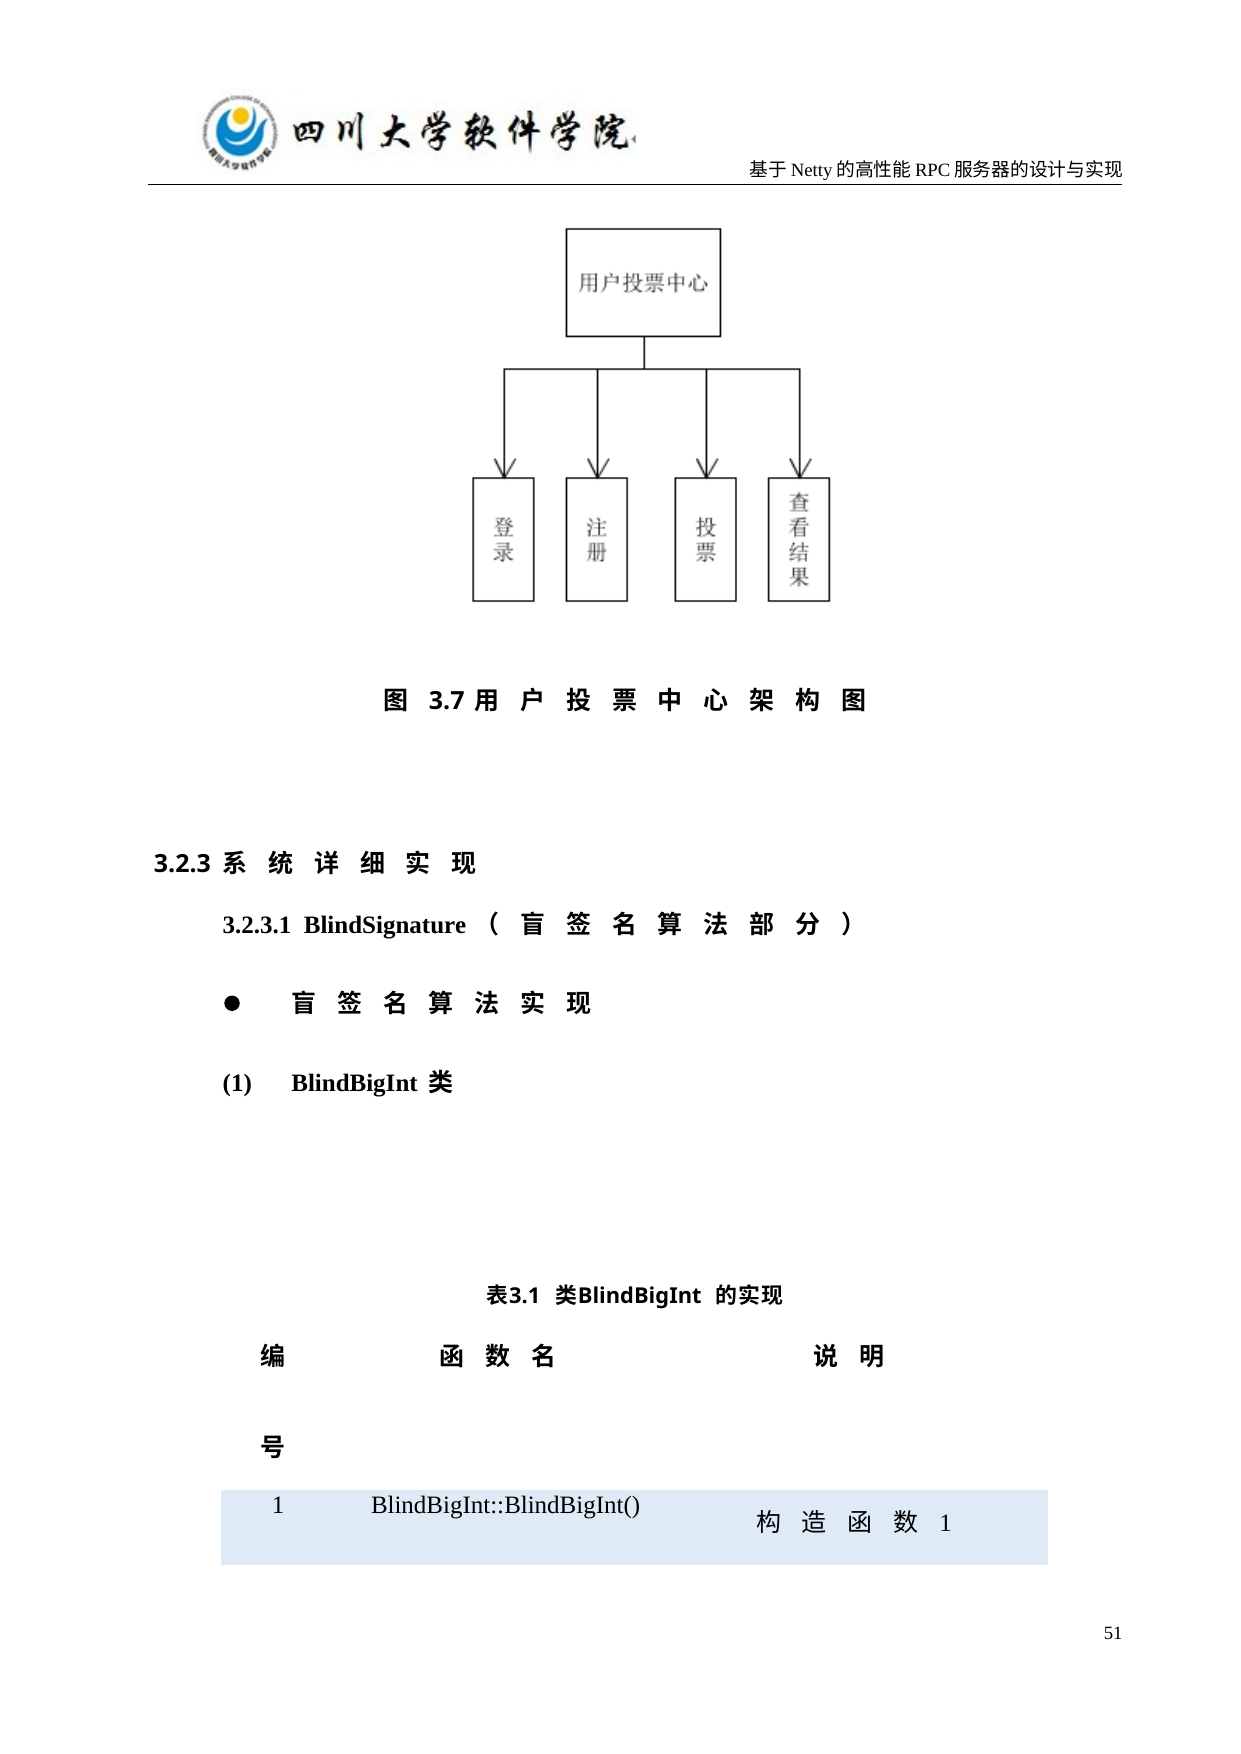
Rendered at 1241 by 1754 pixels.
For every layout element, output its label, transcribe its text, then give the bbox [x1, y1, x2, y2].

table_cell BlindBigInt::BlindBigInt() [332, 1490, 668, 1565]
subtitle 3.2.3 系统详细实现 [154, 832, 1116, 892]
table_header 说明 [668, 1324, 1048, 1490]
list 盲签名算法实现 [200, 971, 1116, 1032]
table_cell 构造函数1 [668, 1490, 1048, 1565]
picture [197, 88, 639, 177]
list BlindBigInt类 [154, 1050, 1116, 1111]
table_header 函数名 [332, 1324, 668, 1490]
table_cell 1 [221, 1490, 332, 1565]
text 3.2.3.1 BlindSignature（盲签名算法部分） [154, 892, 1116, 953]
picture [440, 205, 891, 641]
list 表3.1 类BlindBigInt的实现 [154, 1263, 1116, 1324]
text 图3.7 用户投票中心架构图 [154, 668, 1116, 729]
table_header 编号 [221, 1324, 332, 1490]
